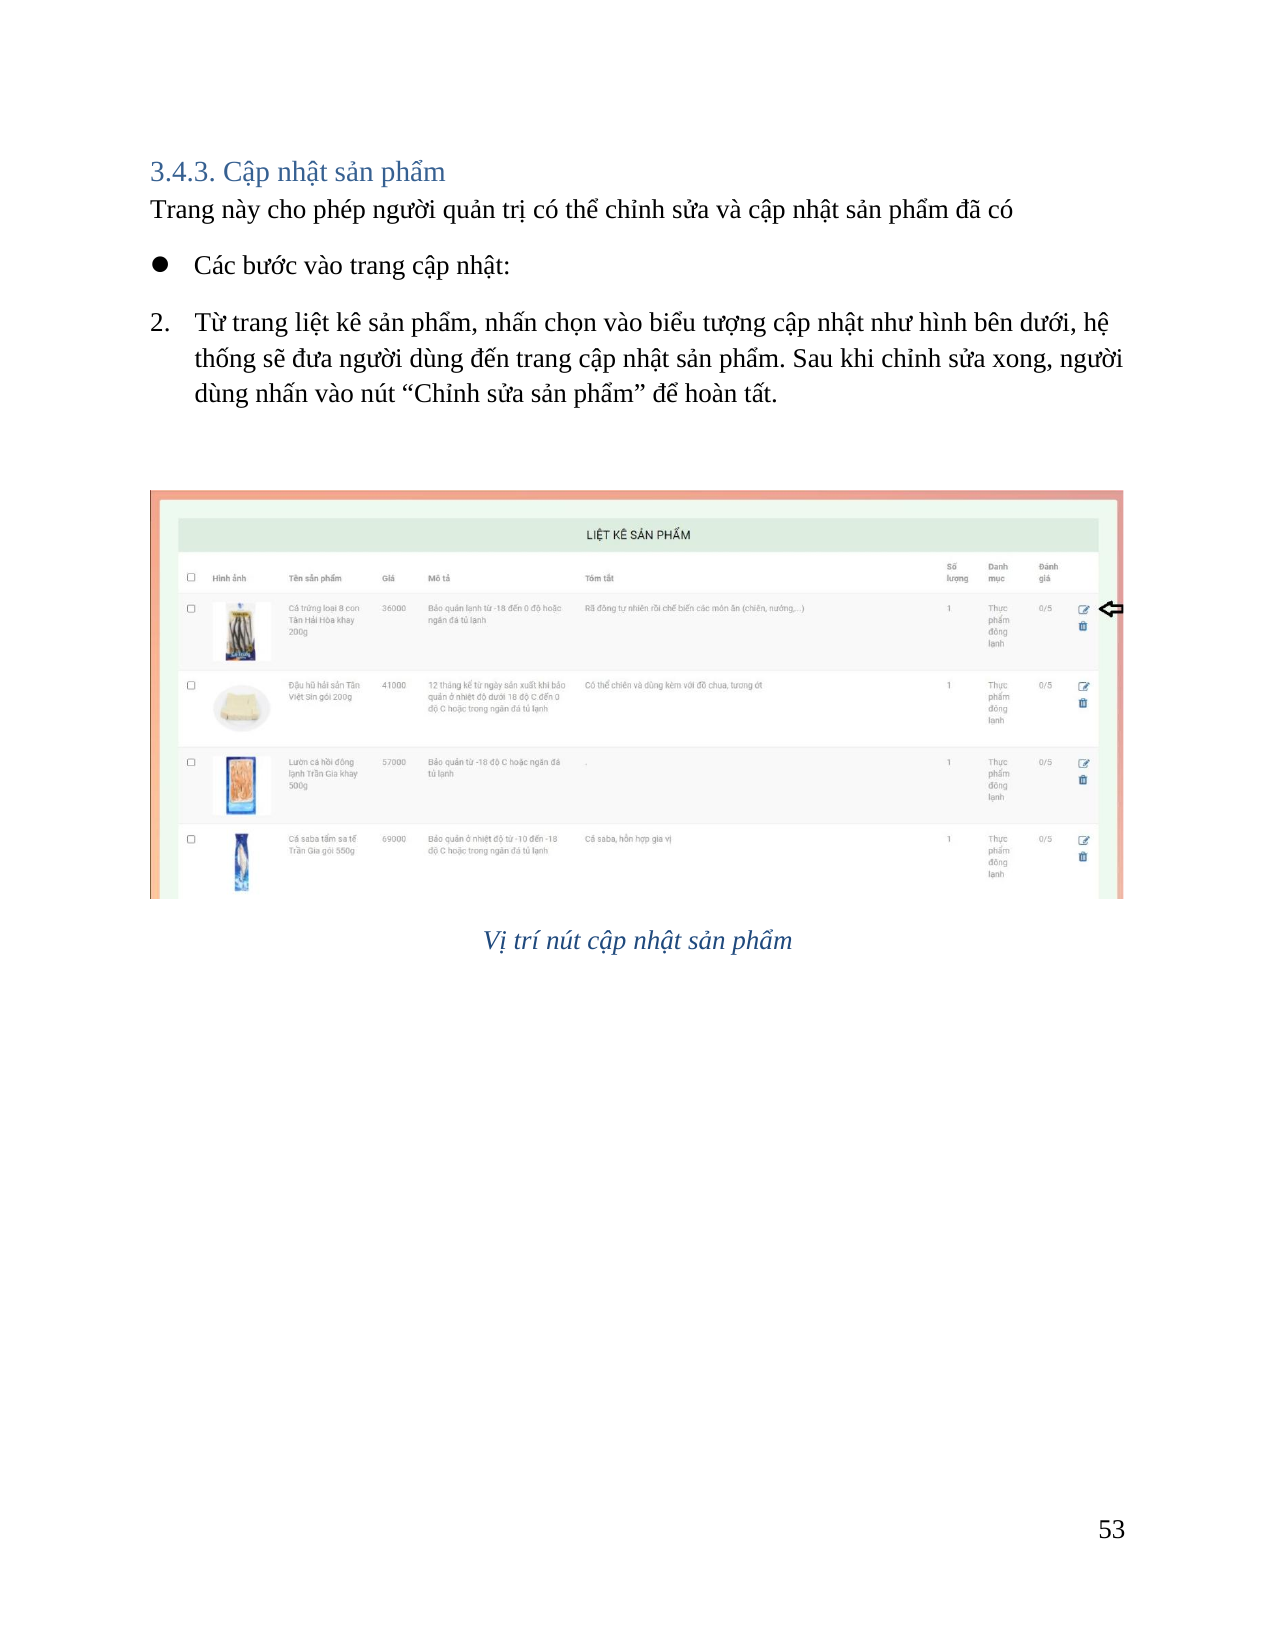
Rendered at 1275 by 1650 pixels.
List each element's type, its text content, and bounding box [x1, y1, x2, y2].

picture [150, 490, 1124, 899]
text Vị trí nút cập nhật sản phẩm [150, 924, 1125, 956]
text Trang này cho phép người quản trị có thể chỉnh sửa và cập nhật sản phẩm đã có [150, 193, 1125, 224]
subtitle 3.4.3. Cập nhật sản phẩm [150, 154, 1125, 188]
list Từ trang liệt kê sản phẩm, nhấn chọn vào biểu tượng cập nhật như hình bên dưới, hệ thống sẽ đưa người dùng đến trang cập nhật sản phẩm. Sau khi chỉnh sửa xong, người dùng nhấn vào nút “Chỉnh sửa sản phẩm” để hoàn tất. [150, 306, 1125, 409]
list Các bước vào trang cập nhật: [150, 249, 1125, 281]
